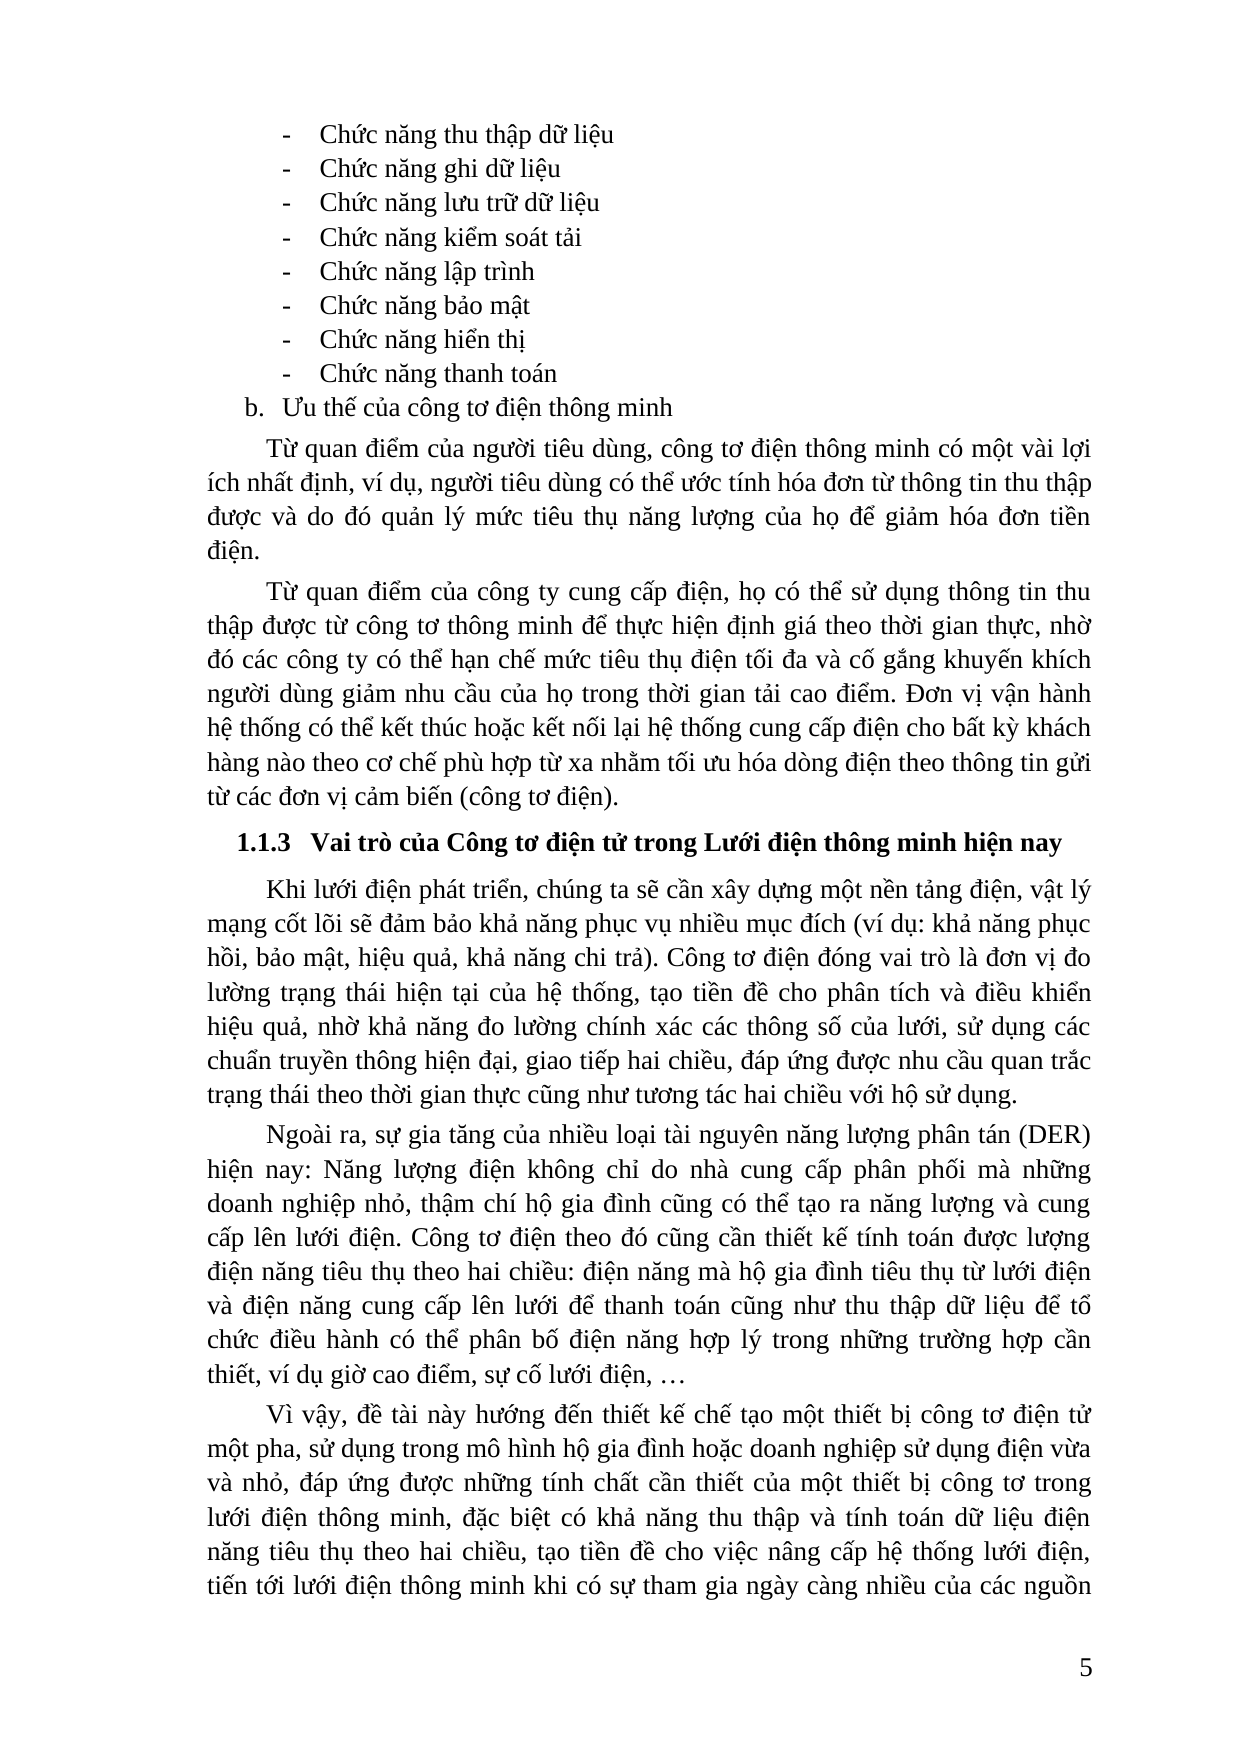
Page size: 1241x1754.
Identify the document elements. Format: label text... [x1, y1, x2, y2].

subtitle Vai trò của Công tơ điện tử trong Lưới điện thông minh hiện nay [207, 826, 1092, 858]
list Chức năng thanh toán [282, 357, 1092, 388]
text Ngoài ra, sự gia tăng của nhiều loại tài nguyên năng lượng phân tán (DER) hiện nay: Năng lượng điện không chỉ do nhà cung cấp phân phối mà những doanh nghiệp nhỏ, thậm chí hộ gia đình cũng có thể tạo ra năng lượng và cung cấp lên lưới điện. Công tơ điện theo đó cũng cần thiết kế tính toán được lượng điện năng tiêu thụ theo hai chiều: điện năng mà hộ gia đình tiêu thụ từ lưới điện và điện năng cung cấp lên lưới để thanh toán cũng như thu thập dữ liệu để tổ chức điều hành có thể phân bố điện năng hợp lý trong những trường hợp cần thiết, ví dụ giờ cao điểm, sự cố lưới điện, … [207, 1118, 1092, 1389]
text Từ quan điểm của công ty cung cấp điện, họ có thể sử dụng thông tin thu thập được từ công tơ thông minh để thực hiện định giá theo thời gian thực, nhờ đó các công ty có thể hạn chế mức tiêu thụ điện tối đa và cố gắng khuyến khích người dùng giảm nhu cầu của họ trong thời gian tải cao điểm. Đơn vị vận hành hệ thống có thể kết thúc hoặc kết nối lại hệ thống cung cấp điện cho bất kỳ khách hàng nào theo cơ chế phù hợp từ xa nhằm tối ưu hóa dòng điện theo thông tin gửi từ các đơn vị cảm biến (công tơ điện). [207, 575, 1092, 811]
list Chức năng ghi dữ liệu [282, 152, 1092, 183]
list Chức năng hiển thị [282, 323, 1092, 354]
list Chức năng bảo mật [282, 289, 1092, 320]
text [207, 1398, 1092, 1600]
text Từ quan điểm của người tiêu dùng, công tơ điện thông minh có một vài lợi ích nhất định, ví dụ, người tiêu dùng có thể ước tính hóa đơn từ thông tin thu thập được và do đó quản lý mức tiêu thụ năng lượng của họ để giảm hóa đơn tiền điện. [207, 432, 1092, 566]
list Chức năng kiểm soát tải [282, 221, 1092, 252]
list Chức năng lưu trữ dữ liệu [282, 186, 1092, 218]
list Ưu thế của công tơ điện thông minh [244, 391, 1092, 423]
list Chức năng thu thập dữ liệu [282, 118, 1092, 149]
text Khi lưới điện phát triển, chúng ta sẽ cần xây dựng một nền tảng điện, vật lý mạng cốt lõi sẽ đảm bảo khả năng phục vụ nhiều mục đích (ví dụ: khả năng phục hồi, bảo mật, hiệu quả, khả năng chi trả). Công tơ điện đóng vai trò là đơn vị đo lường trạng thái hiện tại của hệ thống, tạo tiền đề cho phân tích và điều khiển hiệu quả, nhờ khả năng đo lường chính xác các thông số của lưới, sử dụng các chuẩn truyền thông hiện đại, giao tiếp hai chiều, đáp ứng được nhu cầu quan trắc trạng thái theo thời gian thực cũng như tương tác hai chiều với hộ sử dụng. [207, 873, 1092, 1109]
list Chức năng lập trình [282, 255, 1092, 286]
